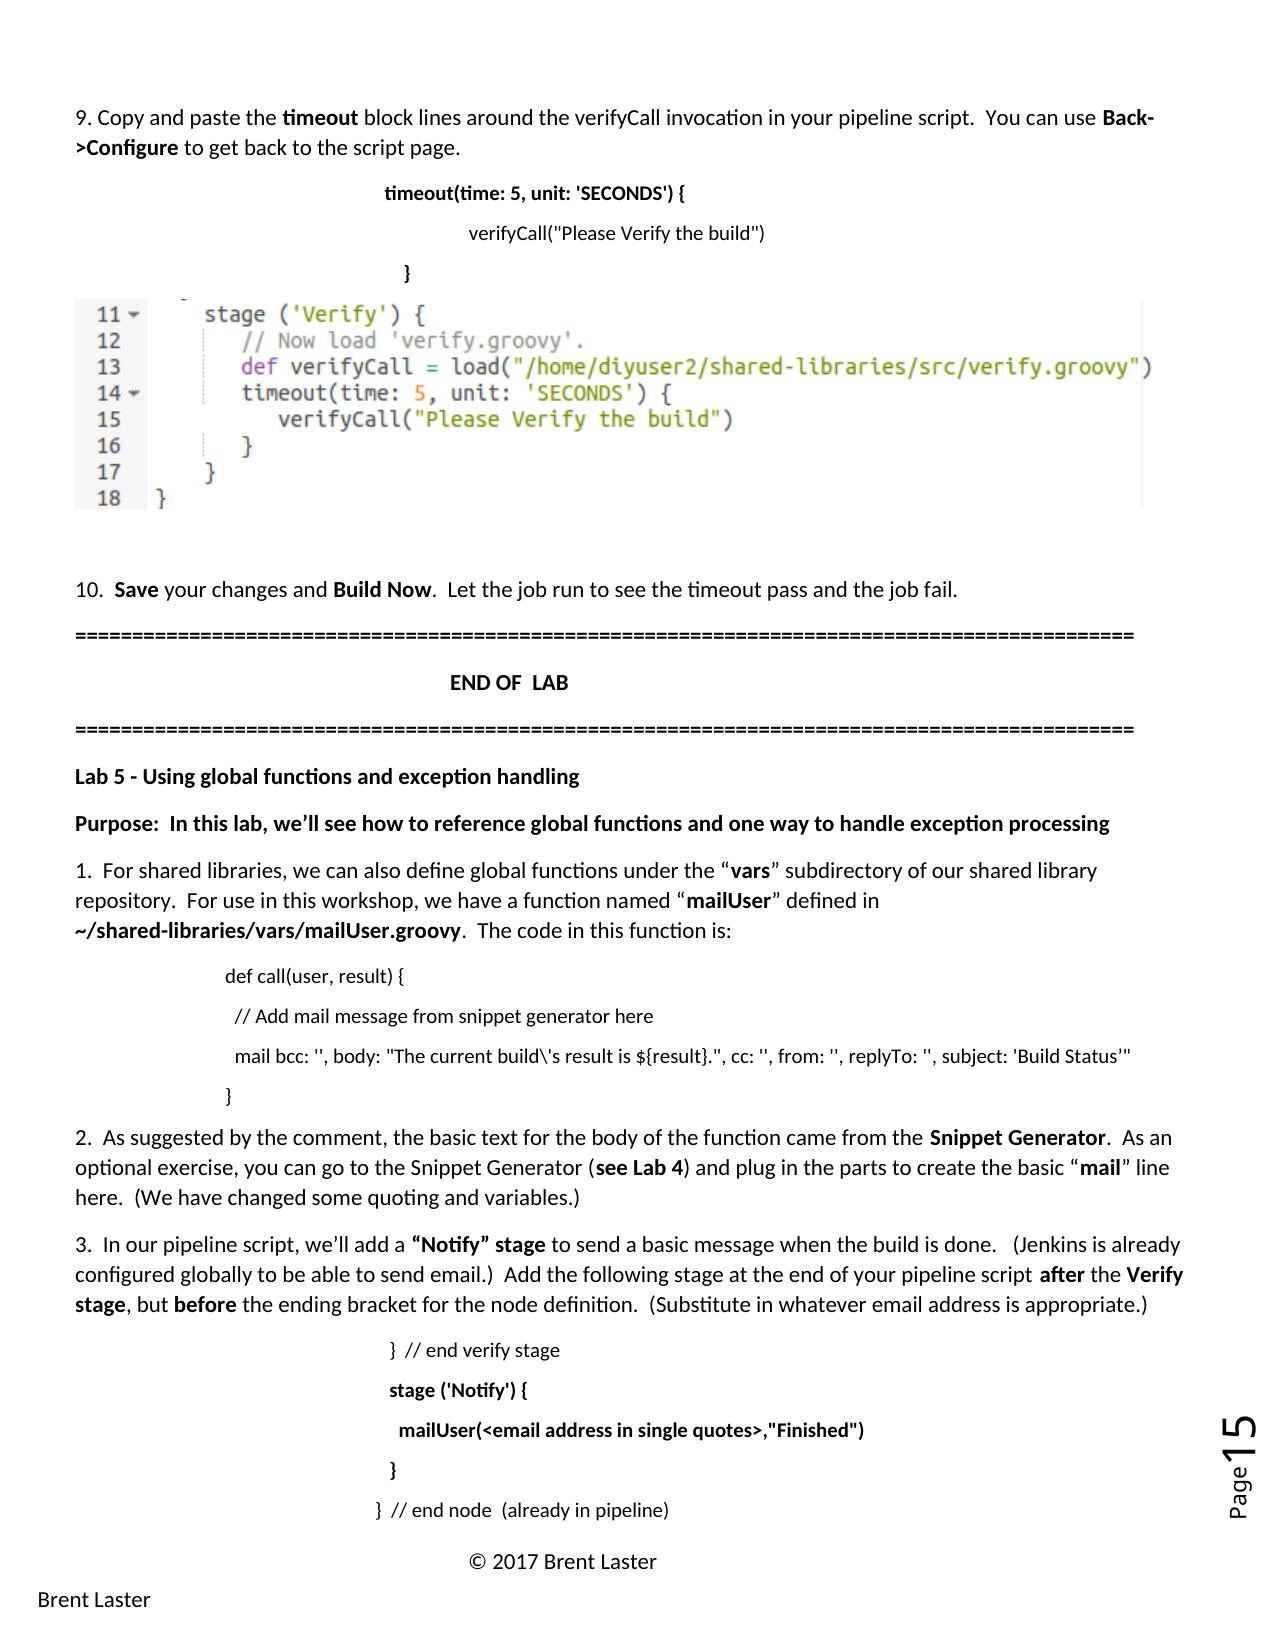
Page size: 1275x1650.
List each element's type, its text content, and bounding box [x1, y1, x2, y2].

text 10. Save your changes and Build Now. Let the job run to see the timeout pass and the job fail. [75, 575, 1200, 603]
text // Add mail message from snippet generator here [225, 1003, 1200, 1029]
text stage ('Notify') { [375, 1377, 1200, 1403]
text 3. In our pipeline script, we’ll add a “Notify” stage to send a basic message when the build is done. (Jenkins is already configured globally to be able to send email.) Add the following stage at the end of your pipeline script after the Verify stage, but before the ending bracket for the node definition. (Substitute in whatever email address is appropriate.) [75, 1230, 1200, 1319]
text ============================================================================================= [75, 715, 1200, 743]
text mailUser(<email address in single quotes>,"Finished") [375, 1417, 1200, 1443]
text 2. As suggested by the comment, the basic text for the body of the function came from the Snippet Generator. As an optional exercise, you can go to the Snippet Generator (see Lab 4) and plug in the parts to create the basic “mail” line here. (We have changed some quoting and variables.) [75, 1123, 1200, 1211]
text verifyCall("Please Verify the build") [375, 220, 1200, 245]
text } [225, 1083, 1200, 1108]
text END OF LAB [75, 668, 1200, 697]
text } [375, 260, 1200, 285]
text timeout(time: 5, unit: 'SECONDS') { [375, 180, 1200, 206]
text Lab 5 - Using global functions and exception handling [75, 762, 1200, 790]
text def call(user, result) { [225, 963, 1200, 989]
text } [375, 1457, 1200, 1483]
text } // end verify stage [375, 1337, 1200, 1363]
text 9. Copy and paste the timeout block lines around the verifyCall invocation in your pipeline script. You can use Back->Configure to get back to the script page. [75, 103, 1200, 161]
text mail bcc: '', body: "The current build\'s result is ${result}.", cc: '', from: '', replyTo: '', subject: 'Build Status’" [225, 1043, 1200, 1068]
picture [75, 299, 1200, 509]
text ============================================================================================= [75, 622, 1200, 650]
text } // end node (already in pipeline) [375, 1497, 1200, 1522]
text Purpose: In this lab, we’ll see how to reference global functions and one way to handle exception processing [75, 809, 1200, 837]
text 1. For shared libraries, we can also define global functions under the “vars” subdirectory of our shared library repository. For use in this workshop, we have a function named “mailUser” defined in ~/shared-libraries/vars/mailUser.groovy. The code in this function is: [75, 856, 1200, 944]
